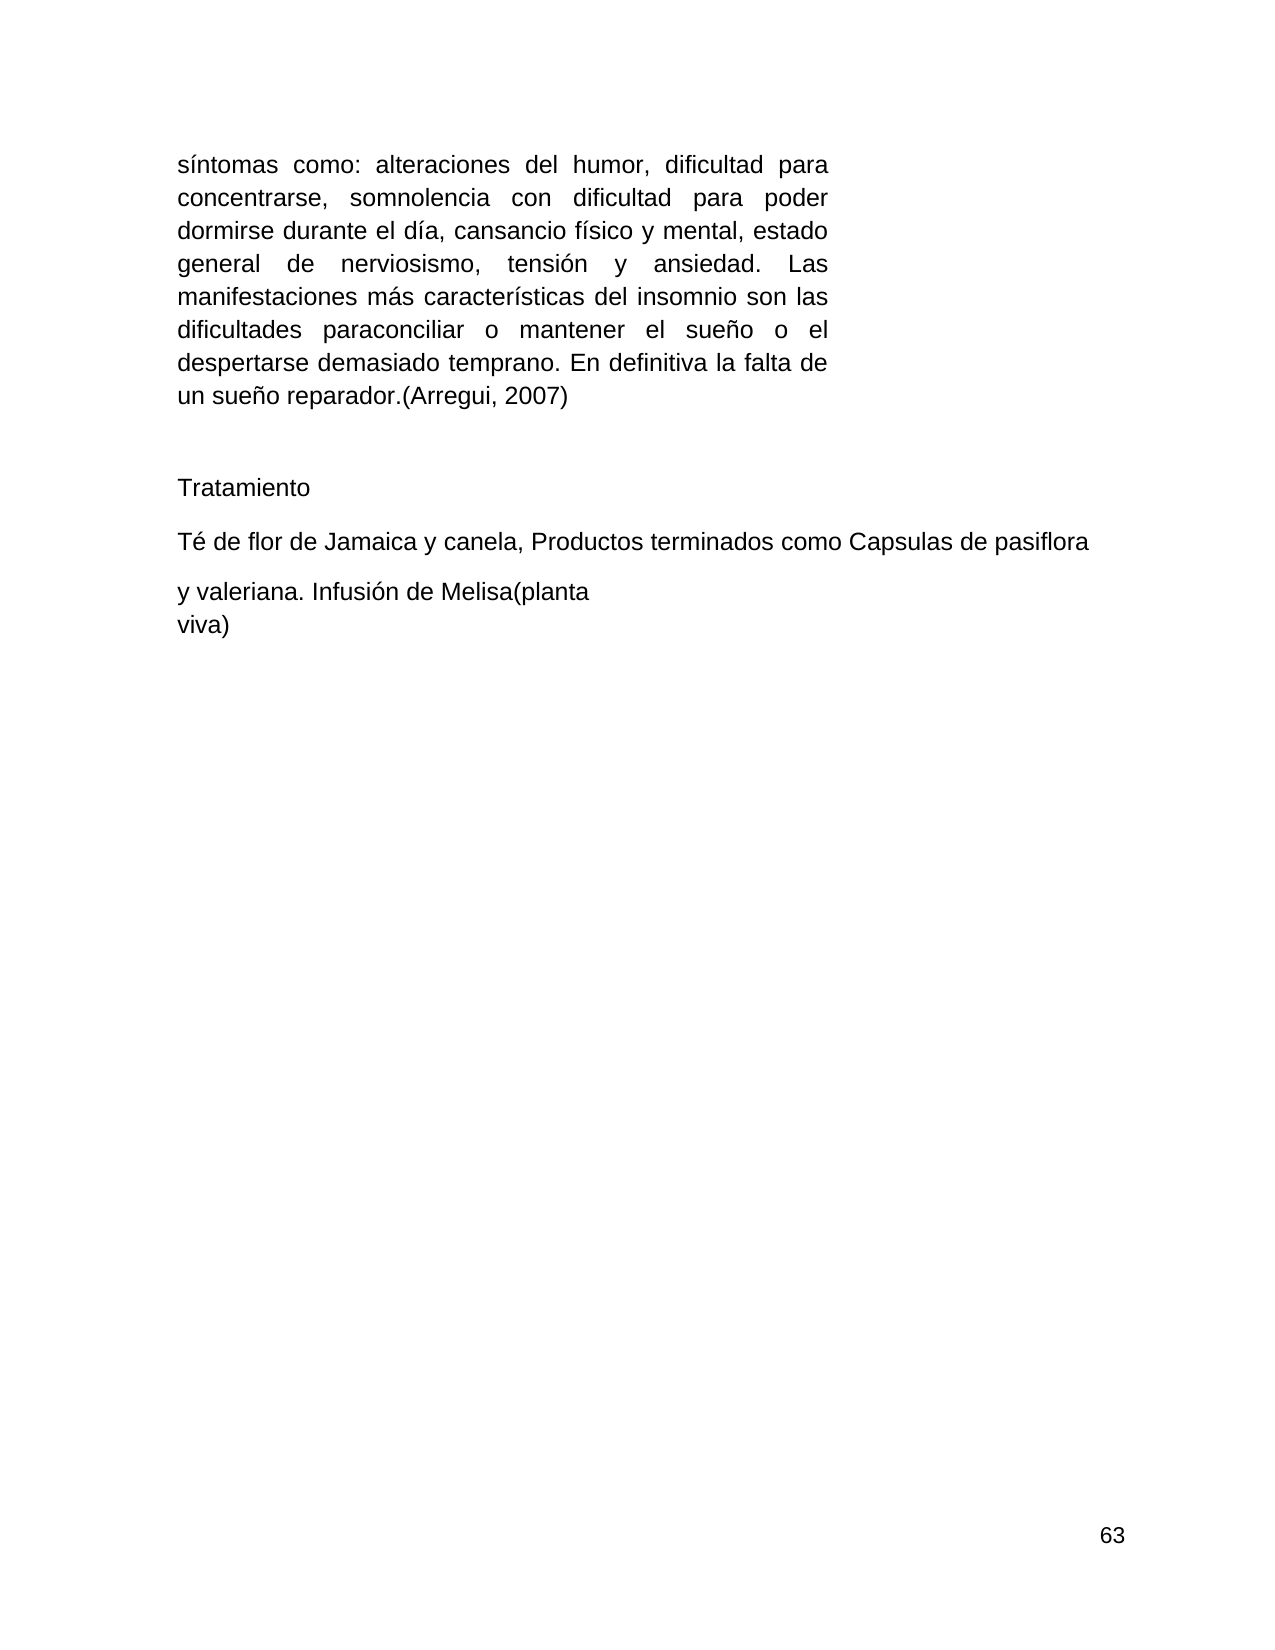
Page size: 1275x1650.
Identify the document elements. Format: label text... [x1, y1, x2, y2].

text y valeriana. Infusión de Melisa(planta viva) [177, 577, 622, 639]
text Té de flor de Jamaica y canela, Productos terminados como Capsulas de pasiflora [177, 527, 1097, 555]
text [177, 150, 829, 410]
text Tratamiento [177, 473, 319, 502]
